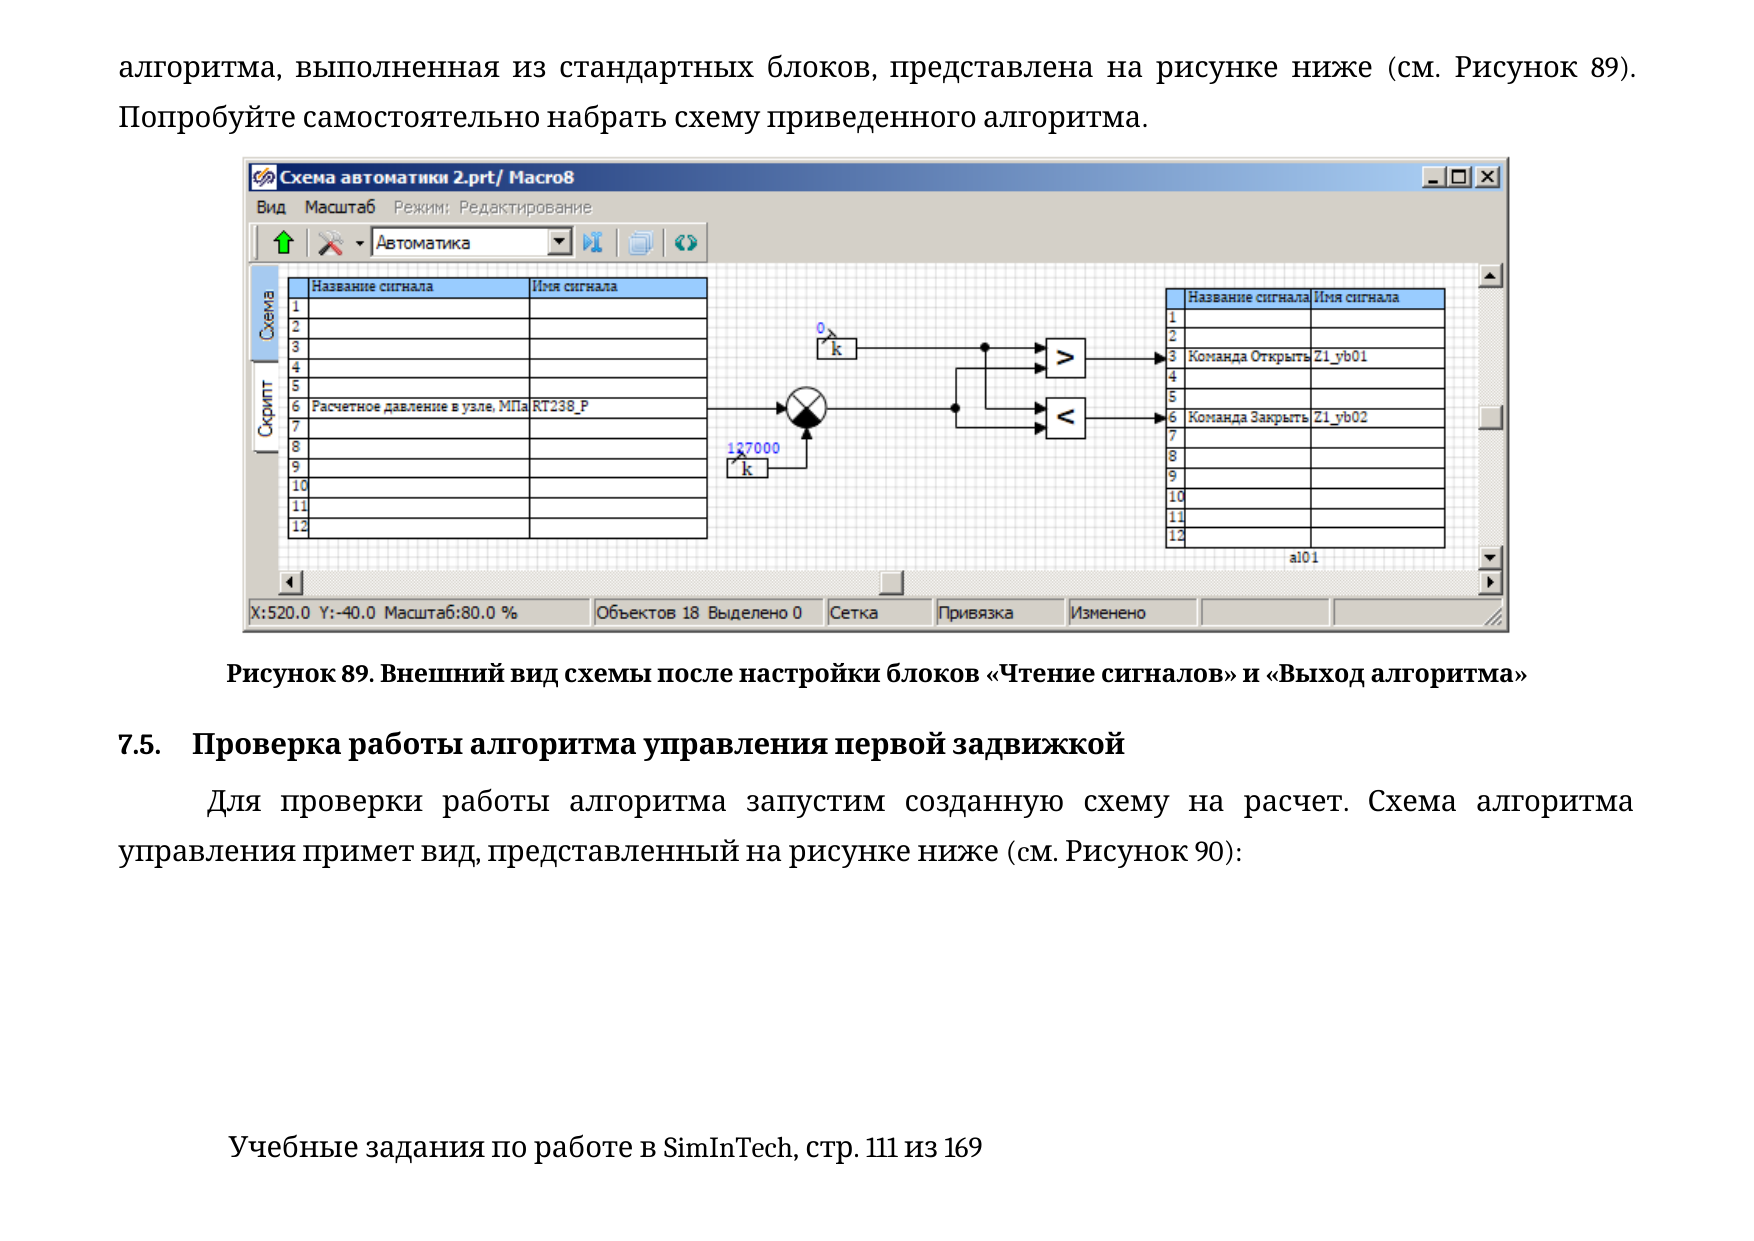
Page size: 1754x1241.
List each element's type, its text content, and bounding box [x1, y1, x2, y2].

subtitle Проверка работы алгоритма управления первой задвижкой [118, 728, 1636, 762]
picture [235, 151, 1519, 644]
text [118, 51, 1636, 135]
